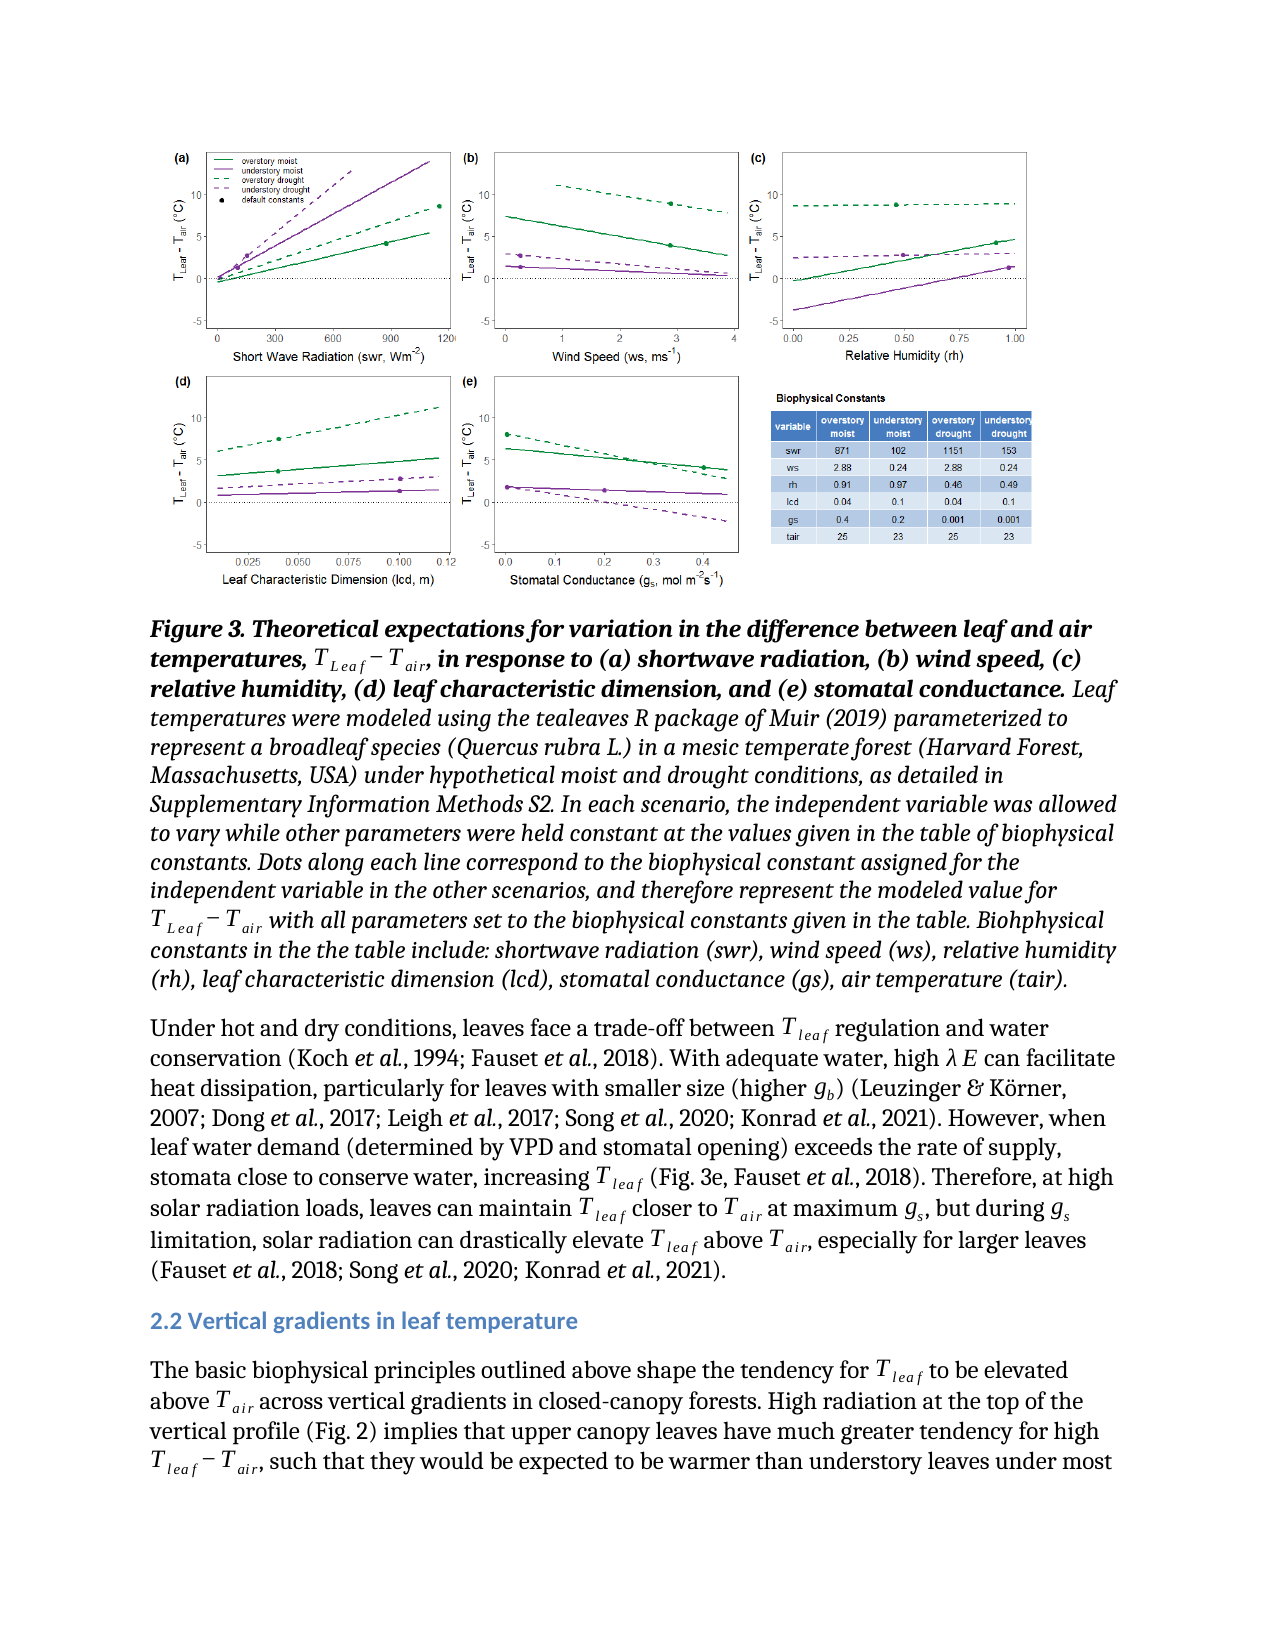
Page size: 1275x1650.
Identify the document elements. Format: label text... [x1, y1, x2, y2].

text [150, 1354, 1125, 1477]
subtitle 2.2 Vertical gradients in leaf temperature [150, 1305, 1125, 1336]
picture [168, 150, 1044, 595]
text Figure 3. Theoretical expectations for variation in the difference between leaf and air temperatures, , in response to (a) shortwave radiation, (b) wind speed, (c) relative humidity, (d) leaf characteristic dimension, and (e) stomatal conductance. Leaf temperatures were modeled using the tealeaves R package of Muir (2019) parameterized to represent a broadleaf species (Quercus rubra L.) in a mesic temperate forest (Harvard Forest, Massachusetts, USA) under hypothetical moist and drought conditions, as detailed in Supplementary Information Methods S2. In each scenario, the independent variable was allowed to vary while other parameters were held constant at the values given in the table of biophysical constants. Dots along each line correspond to the biophysical constant assigned for the independent variable in the other scenarios, and therefore represent the modeled value for with all parameters set to the biophysical constants given in the table. Biohphysical constants in the the table include: shortwave radiation (swr), wind speed (ws), relative humidity (rh), leaf characteristic dimension (lcd), stomatal conductance (gs), air temperature (tair). [150, 615, 1125, 994]
text Under hot and dry conditions, leaves face a trade-off between regulation and water conservation (Koch et al., 1994; Fauset et al., 2018). With adequate water, high can facilitate heat dissipation, particularly for leaves with smaller size (higher ) (Leuzinger & Körner, 2007; Dong et al., 2017; Leigh et al., 2017; Song et al., 2020; Konrad et al., 2021). However, when leaf water demand (determined by VPD and stomatal opening) exceeds the rate of supply, stomata close to conserve water, increasing (Fig. 3e, Fauset et al., 2018). Therefore, at high solar radiation loads, leaves can maintain closer to at maximum , but during limitation, solar radiation can drastically elevate above , especially for larger leaves (Fauset et al., 2018; Song et al., 2020; Konrad et al., 2021). [150, 1013, 1125, 1284]
